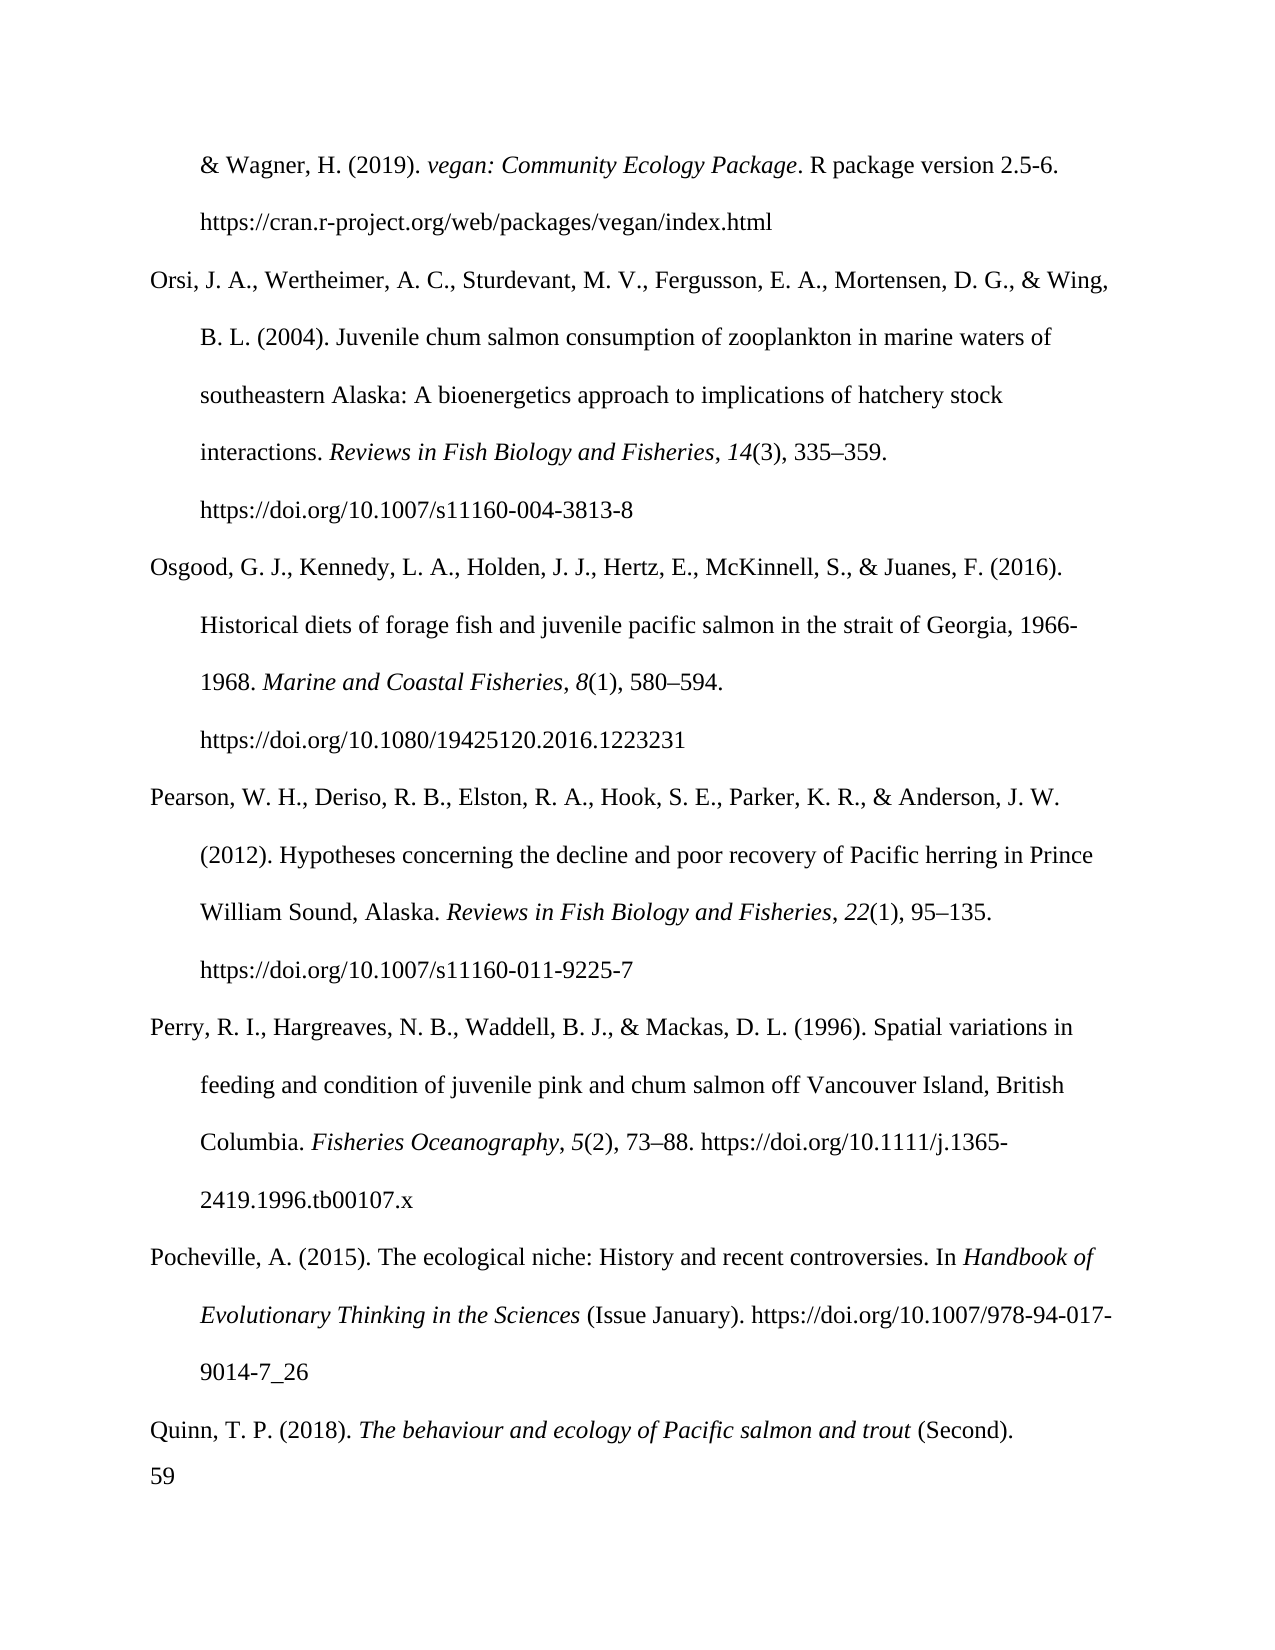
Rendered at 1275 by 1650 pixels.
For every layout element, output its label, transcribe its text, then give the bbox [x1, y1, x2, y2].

text Orsi, J. A., Wertheimer, A. C., Sturdevant, M. V., Fergusson, E. A., Mortensen, D. G., & Wing, B. L. (2004). Juvenile chum salmon consumption of zooplankton in marine waters of southeastern Alaska: A bioenergetics approach to implications of hatchery stock interactions. Reviews in Fish Biology and Fisheries, 14(3), 335–359. https://doi.org/10.1007/s11160-004-3813-8 [150, 265, 1125, 524]
text Pocheville, A. (2015). The ecological niche: History and recent controversies. In Handbook of Evolutionary Thinking in the Sciences (Issue January). https://doi.org/10.1007/978-94-017-9014-7_26 [150, 1242, 1125, 1386]
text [150, 1415, 1125, 1444]
text Pearson, W. H., Deriso, R. B., Elston, R. A., Hook, S. E., Parker, K. R., & Anderson, J. W. (2012). Hypotheses concerning the decline and poor recovery of Pacific herring in Prince William Sound, Alaska. Reviews in Fish Biology and Fisheries, 22(1), 95–135. https://doi.org/10.1007/s11160-011-9225-7 [150, 782, 1125, 984]
text Perry, R. I., Hargreaves, N. B., Waddell, B. J., & Mackas, D. L. (1996). Spatial variations in feeding and condition of juvenile pink and chum salmon off Vancouver Island, British Columbia. Fisheries Oceanography, 5(2), 73–88. https://doi.org/10.1111/j.1365-2419.1996.tb00107.x [150, 1012, 1125, 1214]
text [150, 150, 1125, 236]
text Osgood, G. J., Kennedy, L. A., Holden, J. J., Hertz, E., McKinnell, S., & Juanes, F. (2016). Historical diets of forage fish and juvenile pacific salmon in the strait of Georgia, 1966-1968. Marine and Coastal Fisheries, 8(1), 580–594. https://doi.org/10.1080/19425120.2016.1223231 [150, 552, 1125, 754]
